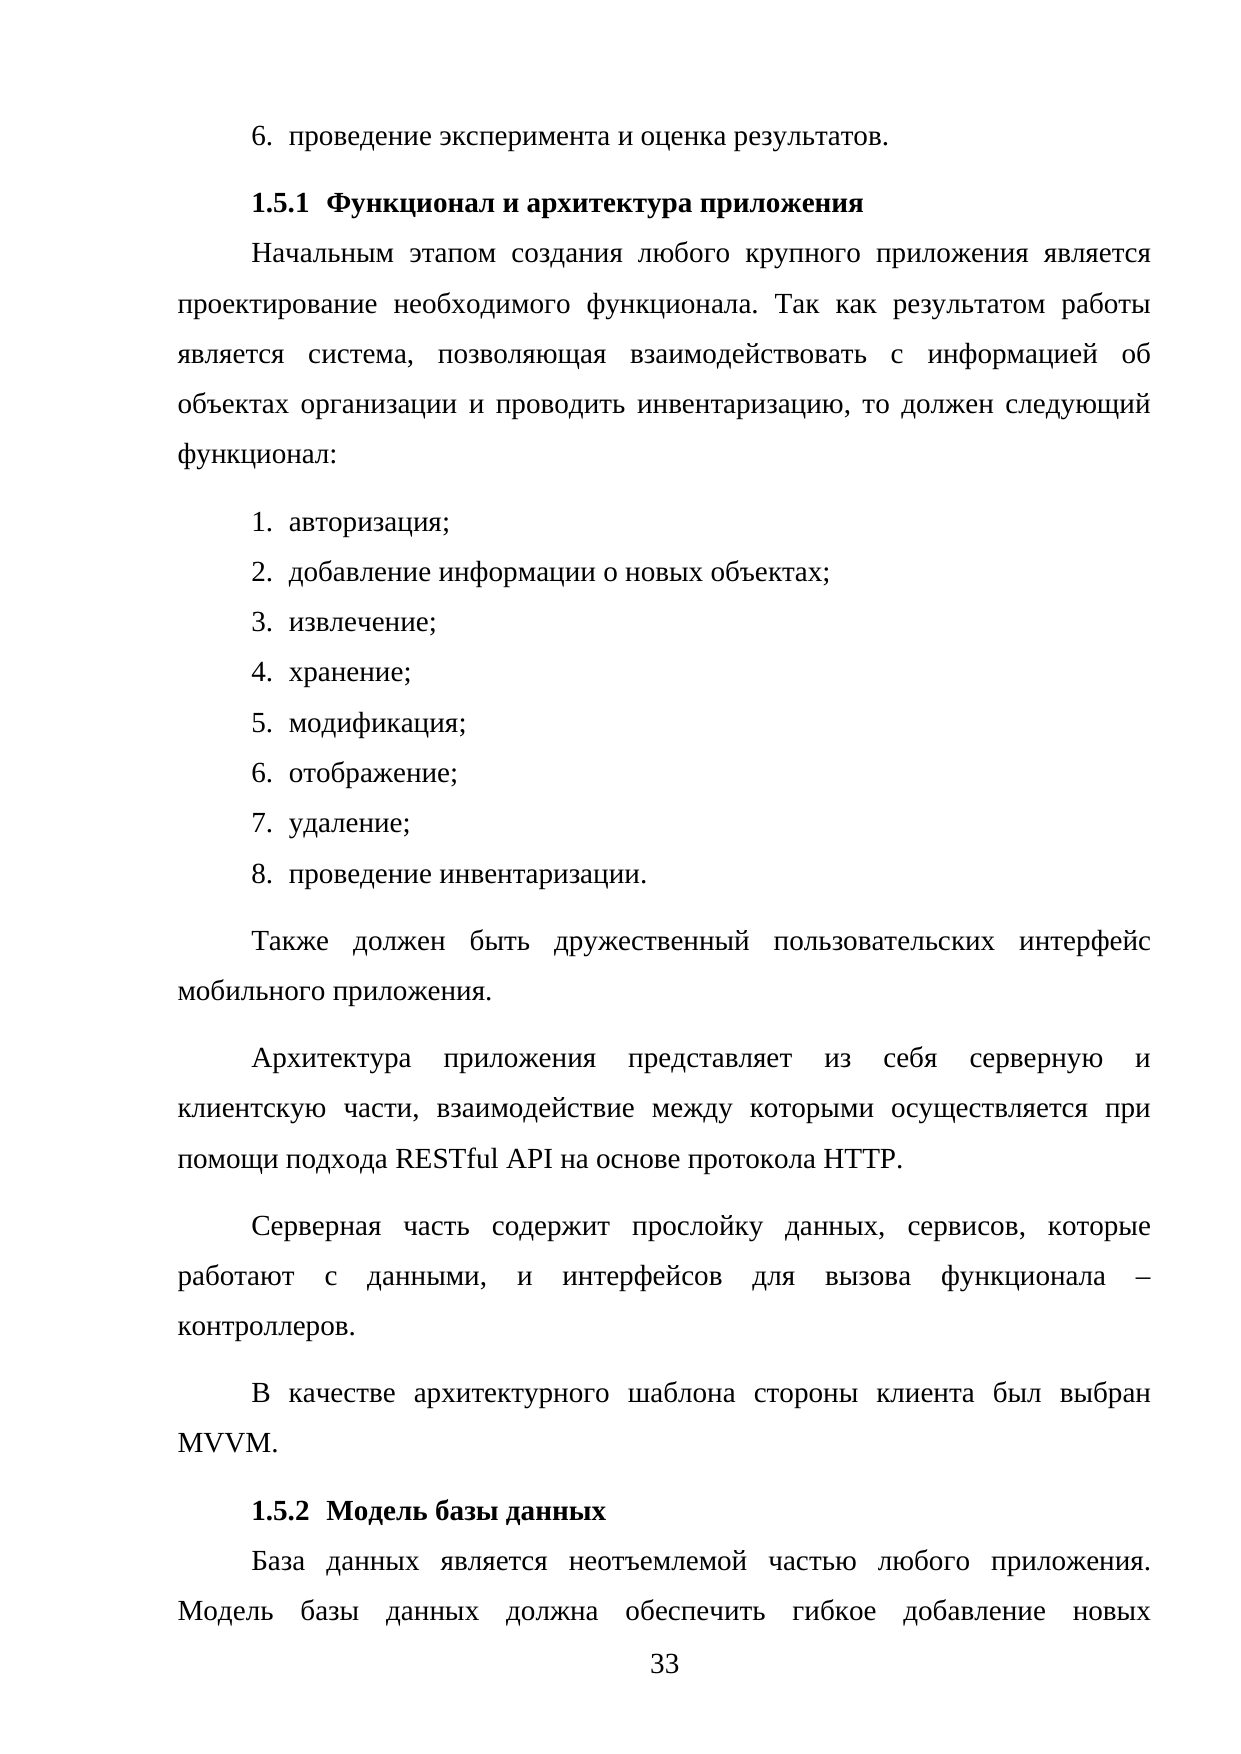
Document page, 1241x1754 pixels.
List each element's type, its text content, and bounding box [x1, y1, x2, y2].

text В качестве архитектурного шаблона стороны клиента был выбран MVVM. [177, 1375, 1152, 1459]
list удаление; [251, 806, 1152, 839]
subtitle Модель базы данных [251, 1493, 1152, 1526]
subtitle Функционал и архитектура приложения [251, 185, 1152, 219]
list хранение; [251, 654, 1152, 688]
list авторизация; [251, 504, 1152, 537]
list модификация; [251, 705, 1152, 738]
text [177, 1543, 1152, 1627]
list извлечение; [251, 604, 1152, 638]
text Серверная часть содержит прослойку данных, сервисов, которые работают с данными, и интерфейсов для вызова функционала – контроллеров. [177, 1208, 1152, 1342]
list добавление информации о новых объектах; [251, 554, 1152, 587]
list отображение; [251, 755, 1152, 789]
text Архитектура приложения представляет из себя серверную и клиентскую части, взаимодействие между которыми осуществляется при помощи подхода RESTful API на основе протокола HTTP. [177, 1040, 1152, 1174]
list проведение инвентаризации. [251, 856, 1152, 889]
text Также должен быть дружественный пользовательских интерфейс мобильного приложения. [177, 923, 1152, 1007]
list проведение эксперимента и оценка результатов. [251, 118, 1152, 152]
text Начальным этапом создания любого крупного приложения является проектирование необходимого функционала. Так как результатом работы является система, позволяющая взаимодействовать с информацией об объектах организации и проводить инвентаризацию, то должен следующий функционал: [177, 235, 1152, 470]
